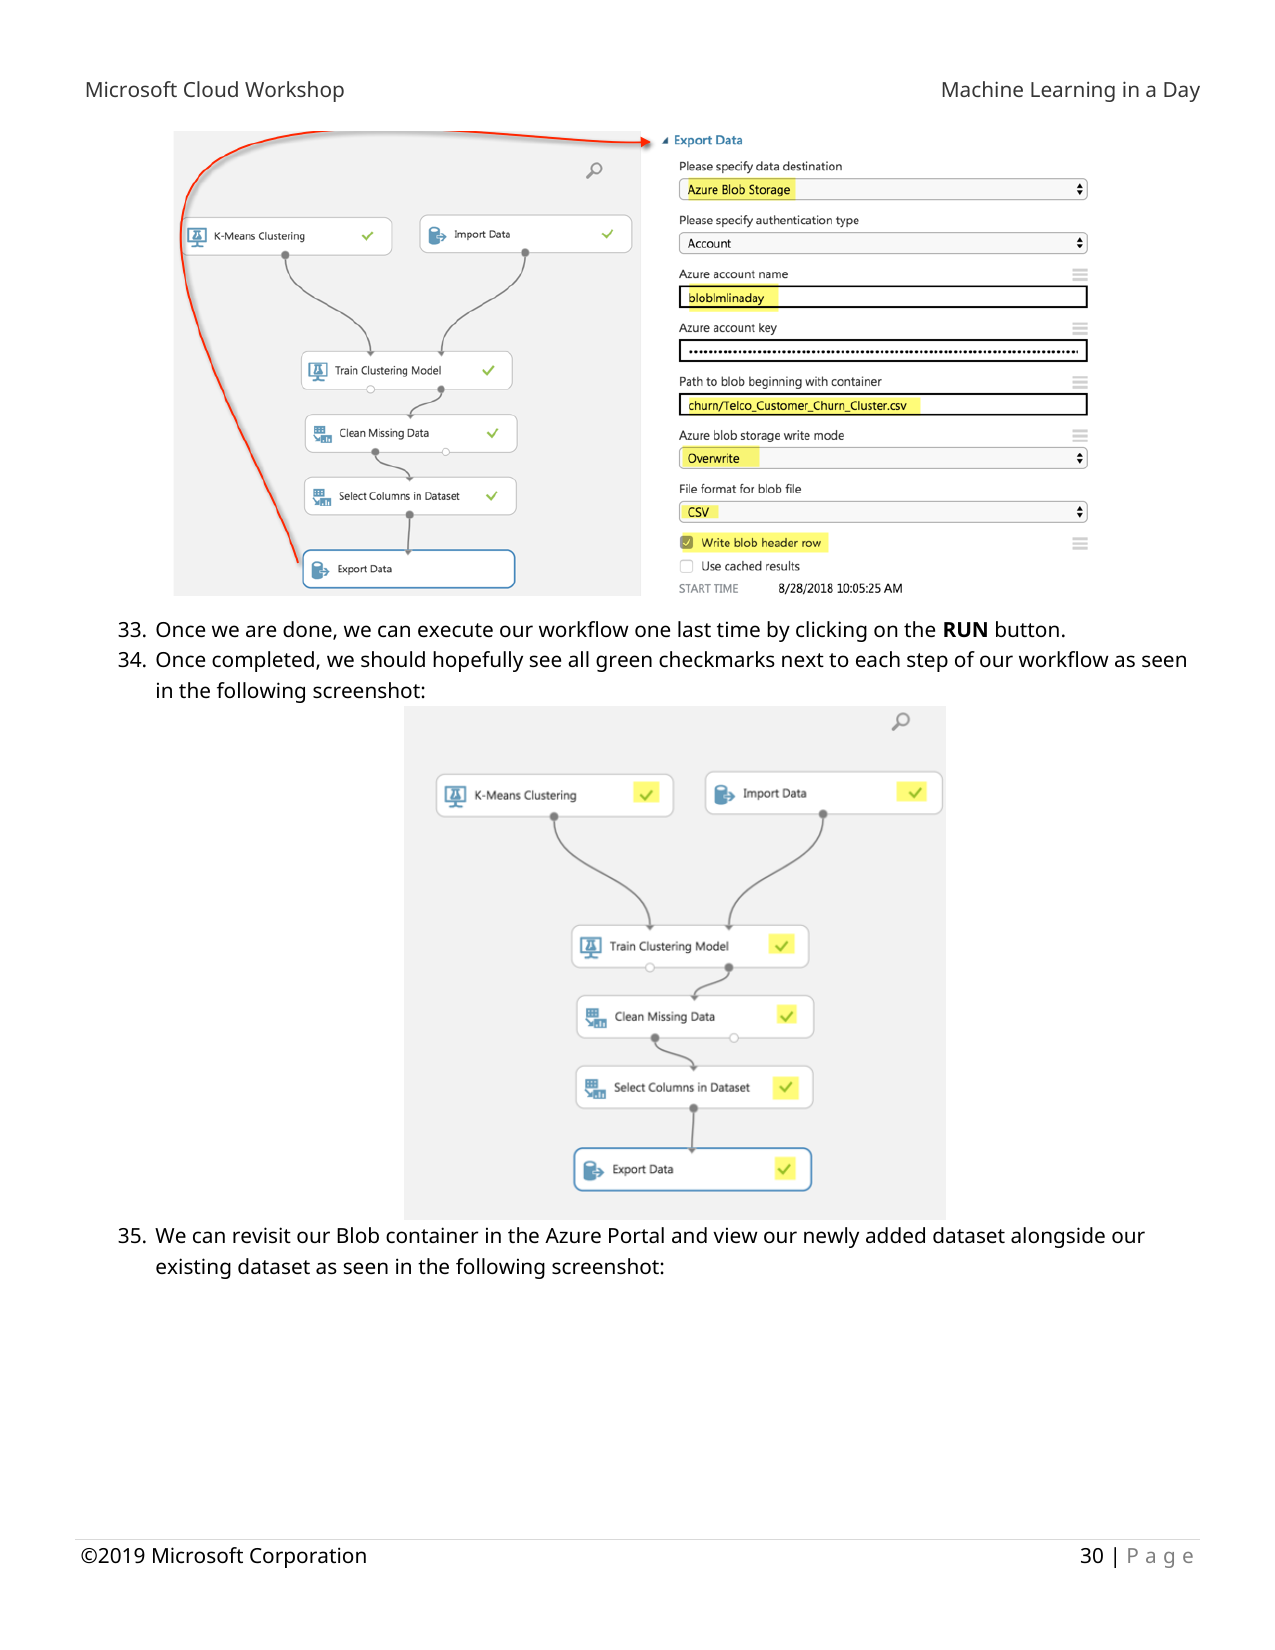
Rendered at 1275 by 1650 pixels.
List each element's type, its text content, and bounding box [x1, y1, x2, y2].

list Once completed, we should hopefully see all green checkmarks next to each step of our workflow as seen in the following screenshot: [118, 645, 1200, 704]
picture [404, 706, 946, 1220]
list Once we are done, we can execute our workflow one last time by clicking on the RUN button. [118, 615, 1200, 643]
picture [173, 131, 1102, 596]
list We can revisit our Blob container in the Azure Portal and view our newly added dataset alongside our existing dataset as seen in the following screenshot: [118, 1221, 1200, 1280]
